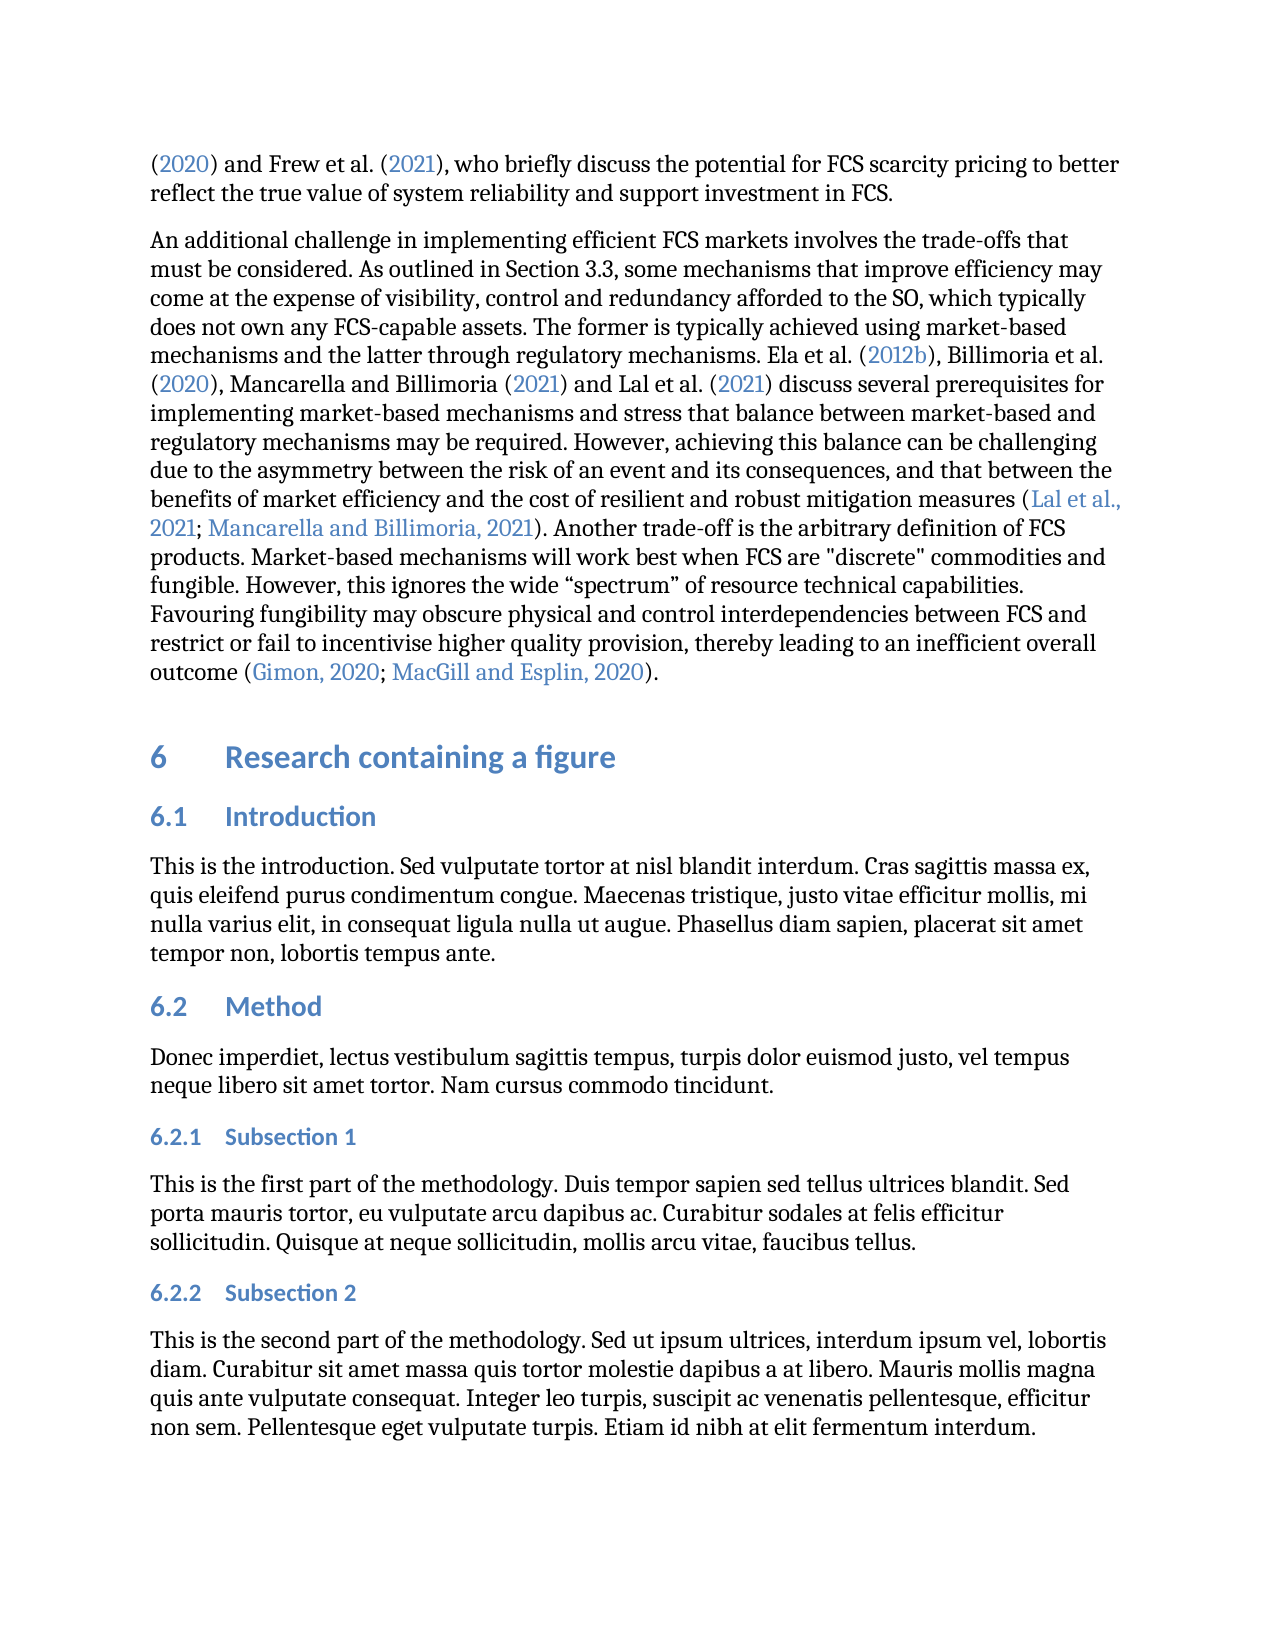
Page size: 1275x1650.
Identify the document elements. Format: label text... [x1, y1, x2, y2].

subtitle 6.2.1 Subsection 1 [150, 1121, 1125, 1151]
text This is the introduction. Sed vulputate tortor at nisl blandit interdum. Cras sagittis massa ex, quis eleifend purus condimentum congue. Maecenas tristique, justo vitae efficitur mollis, mi nulla varius elit, in consequat ligula nulla ut augue. Phasellus diam sapien, placerat sit amet tempor non, lobortis tempus ante. [150, 852, 1125, 967]
text An additional challenge in implementing efficient FCS markets involves the trade-offs that must be considered. As outlined in Section 3.3, some mechanisms that improve efficiency may come at the expense of visibility, control and redundancy afforded to the SO, which typically does not own any FCS-capable assets. The former is typically achieved using market-based mechanisms and the latter through regulatory mechanisms. Ela et al. (2012b), Billimoria et al. (2020), Mancarella and Billimoria (2021) and Lal et al. (2021) discuss several prerequisites for implementing market-based mechanisms and stress that balance between market-based and regulatory mechanisms may be required. However, achieving this balance can be challenging due to the asymmetry between the risk of an event and its consequences, and that between the benefits of market efficiency and the cost of resilient and robust mitigation measures (Lal et al., 2021; Mancarella and Billimoria, 2021). Another trade-off is the arbitrary definition of FCS products. Market-based mechanisms will work best when FCS are "discrete" commodities and fungible. However, this ignores the wide “spectrum” of resource technical capabilities. Favouring fungibility may obscure physical and control interdependencies between FCS and restrict or fail to incentivise higher quality provision, thereby leading to an inefficient overall outcome (Gimon, 2020; MacGill and Esplin, 2020). [150, 226, 1125, 686]
subtitle 6.2.2 Subsection 2 [150, 1277, 1125, 1308]
text This is the first part of the methodology. Duis tempor sapien sed tellus ultrices blandit. Sed porta mauris tortor, eu vulputate arcu dapibus ac. Curabitur sodales at felis efficitur sollicitudin. Quisque at neque sollicitudin, mollis arcu vitae, faucibus tellus. [150, 1170, 1125, 1256]
subtitle 6 Research containing a figure [150, 736, 1125, 777]
text Donec imperdiet, lectus vestibulum sagittis tempus, turpis dolor euismod justo, vel tempus neque libero sit amet tortor. Nam cursus commodo tincidunt. [150, 1042, 1125, 1100]
subtitle 6.2 Method [150, 988, 1125, 1024]
subtitle 6.1 Introduction [150, 798, 1125, 833]
text This is the second part of the methodology. Sed ut ipsum ultrices, interdum ipsum vel, lobortis diam. Curabitur sit amet massa quis tortor molestie dapibus a at libero. Mauris mollis magna quis ante vulputate consequat. Integer leo turpis, suscipit ac venenatis pellentesque, efficitur non sem. Pellentesque eget vulputate turpis. Etiam id nibh at elit fermentum interdum. [150, 1326, 1125, 1441]
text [150, 150, 1125, 207]
